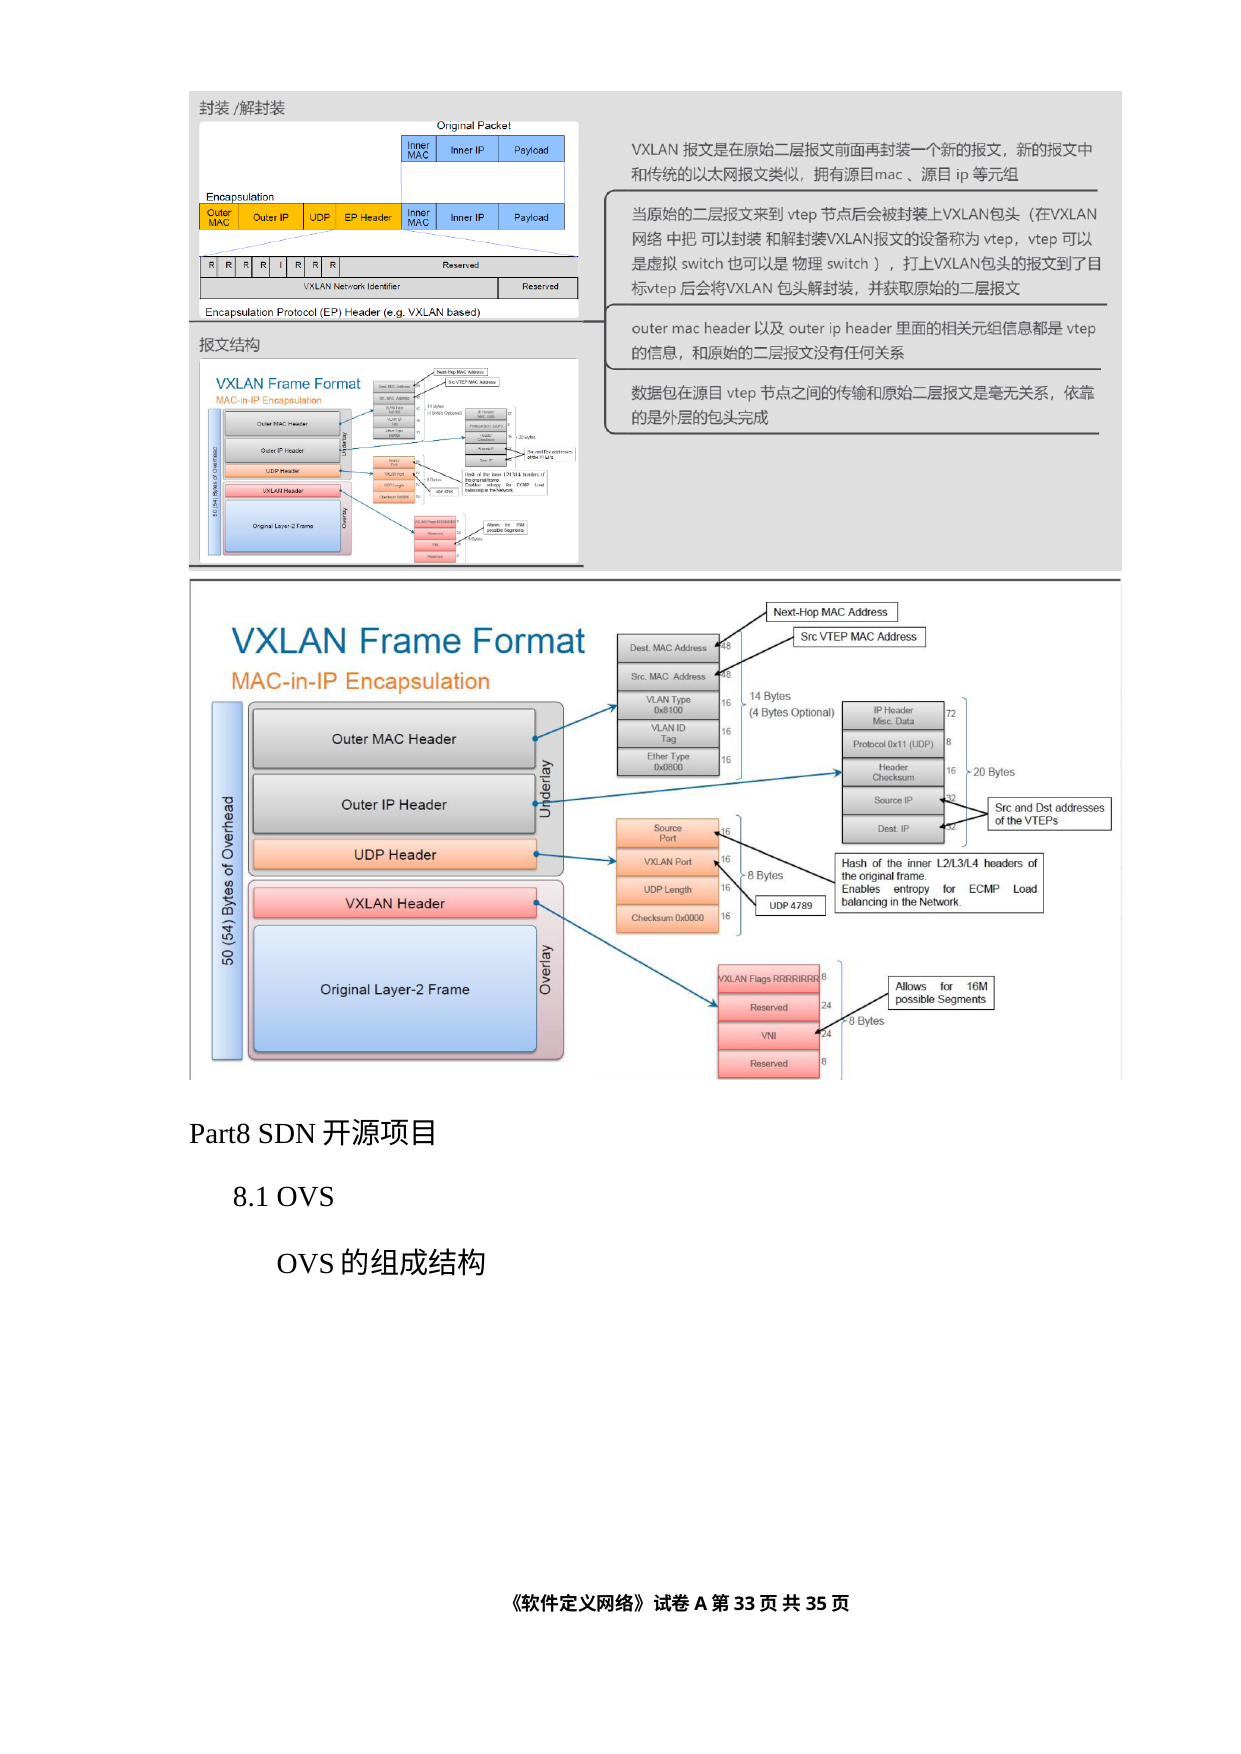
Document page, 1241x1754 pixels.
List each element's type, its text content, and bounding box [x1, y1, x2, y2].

text 8.1 OVS [189, 1163, 1122, 1228]
picture [188, 91, 1123, 571]
text OVS的组成结构 [233, 1228, 1122, 1293]
picture [188, 578, 1123, 1080]
text Part8 SDN开源项目 [189, 1098, 1122, 1163]
